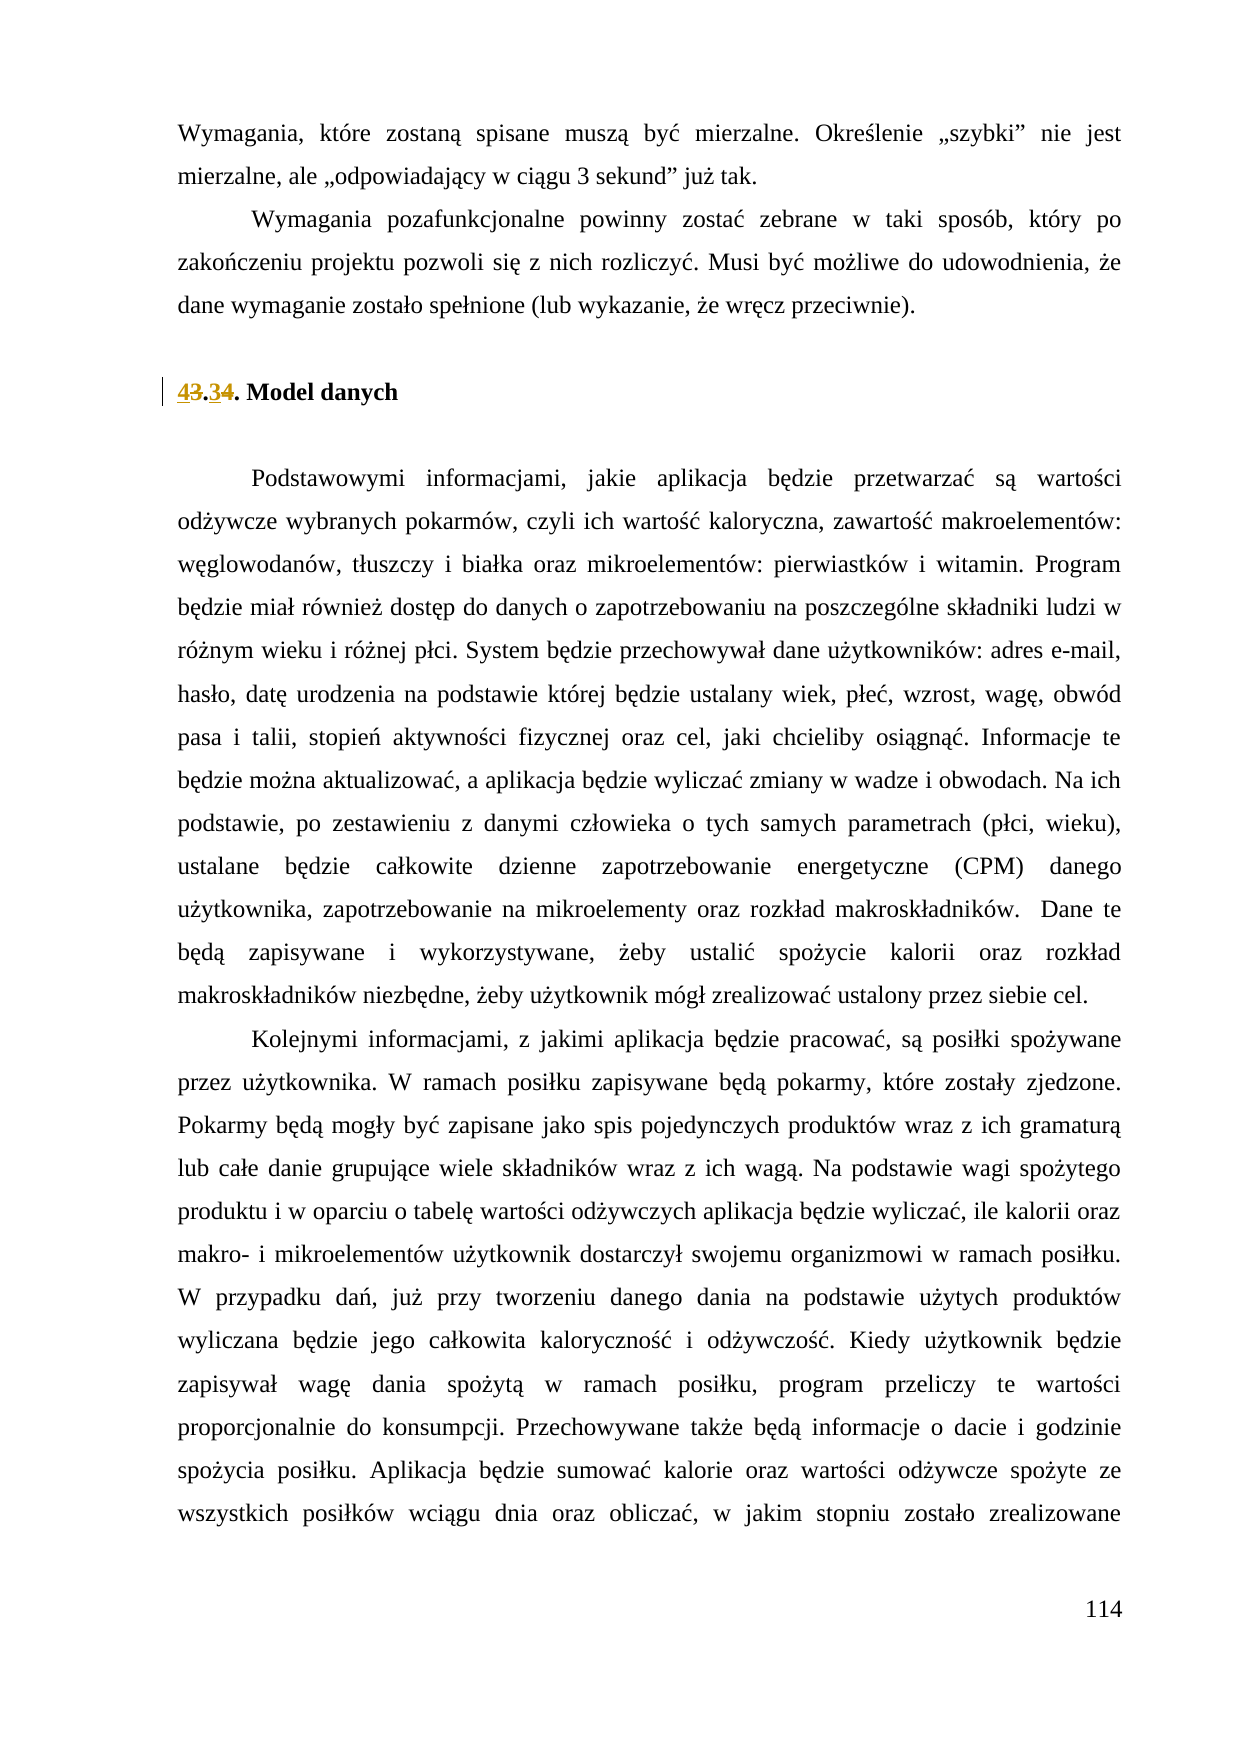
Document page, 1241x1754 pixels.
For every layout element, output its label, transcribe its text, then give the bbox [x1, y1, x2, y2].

text Podstawowymi informacjami, jakie aplikacja będzie przetwarzać są wartości odżywcze wybranych pokarmów, czyli ich wartość kaloryczna, zawartość makroelementów: węglowodanów, tłuszczy i białka oraz mikroelementów: pierwiastków i witamin. Program będzie miał również dostęp do danych o zapotrzebowaniu na poszczególne składniki ludzi w różnym wieku i różnej płci. System będzie przechowywał dane użytkowników: adres e-mail, hasło, datę urodzenia na podstawie której będzie ustalany wiek, płeć, wzrost, wagę, obwód pasa i talii, stopień aktywności fizycznej oraz cel, jaki chcieliby osiągnąć. Informacje te będzie można aktualizować, a aplikacja będzie wyliczać zmiany w wadze i obwodach. Na ich podstawie, po zestawieniu z danymi człowieka o tych samych parametrach (płci, wieku), ustalane będzie całkowite dzienne zapotrzebowanie energetyczne (CPM) danego użytkownika, zapotrzebowanie na mikroelementy oraz rozkład makroskładników. Dane te będą zapisywane i wykorzystywane, żeby ustalić spożycie kalorii oraz rozkład makroskładników niezbędne, żeby użytkownik mógł zrealizować ustalony przez siebie cel. [177, 463, 1122, 1009]
text Wymagania pozafunkcjonalne powinny zostać zebrane w taki sposób, który po zakończeniu projektu pozwoli się z nich rozliczyć. Musi być możliwe do udowodnienia, że dane wymaganie zostało spełnione (lub wykazanie, że wręcz przeciwnie). [177, 204, 1122, 319]
subtitle .. Model danych [177, 377, 1122, 406]
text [177, 118, 1122, 190]
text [177, 1024, 1122, 1527]
